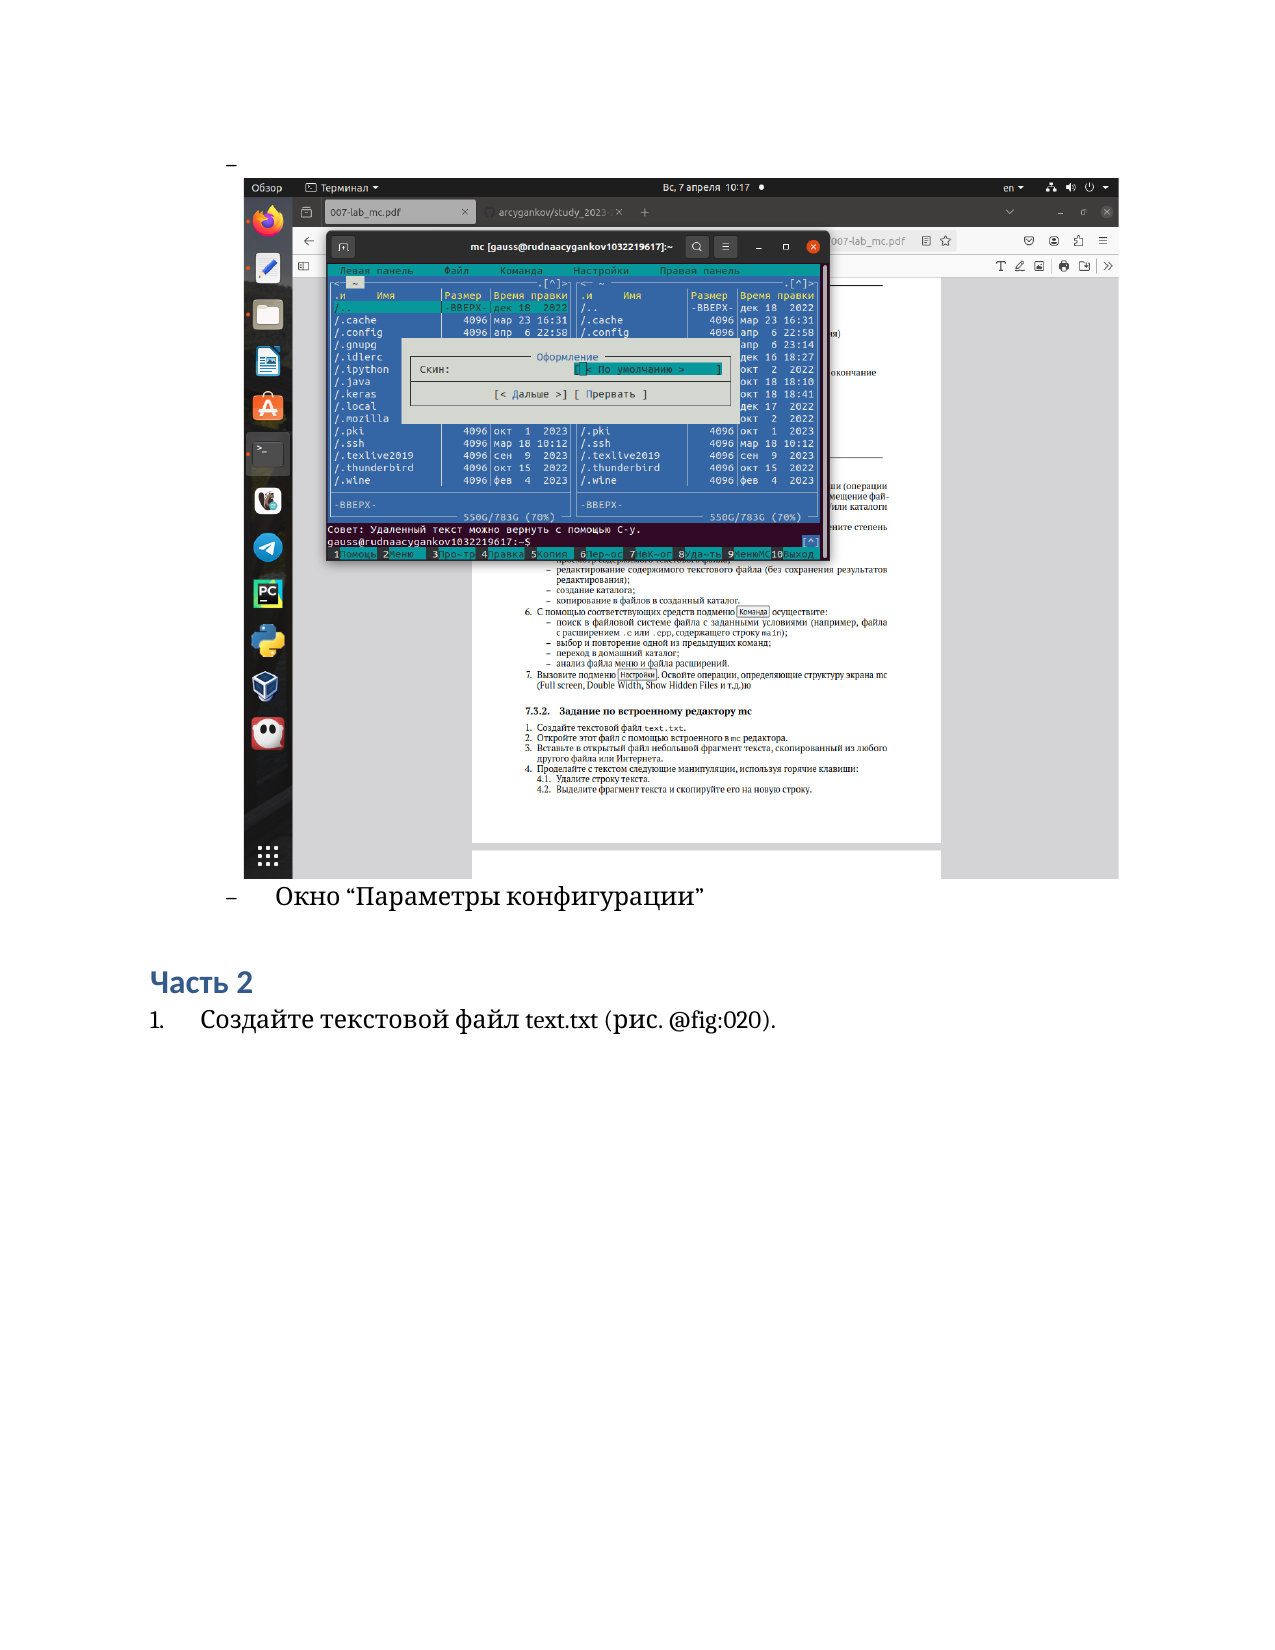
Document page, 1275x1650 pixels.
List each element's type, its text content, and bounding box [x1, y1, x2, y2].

subtitle Часть 2 [150, 961, 1125, 1002]
picture [243, 178, 1119, 879]
list Окно “Параметры конфигурации” [225, 882, 1125, 911]
list Создайте текстовой файл text.txt (рис. @fig:020). [150, 1006, 1125, 1034]
